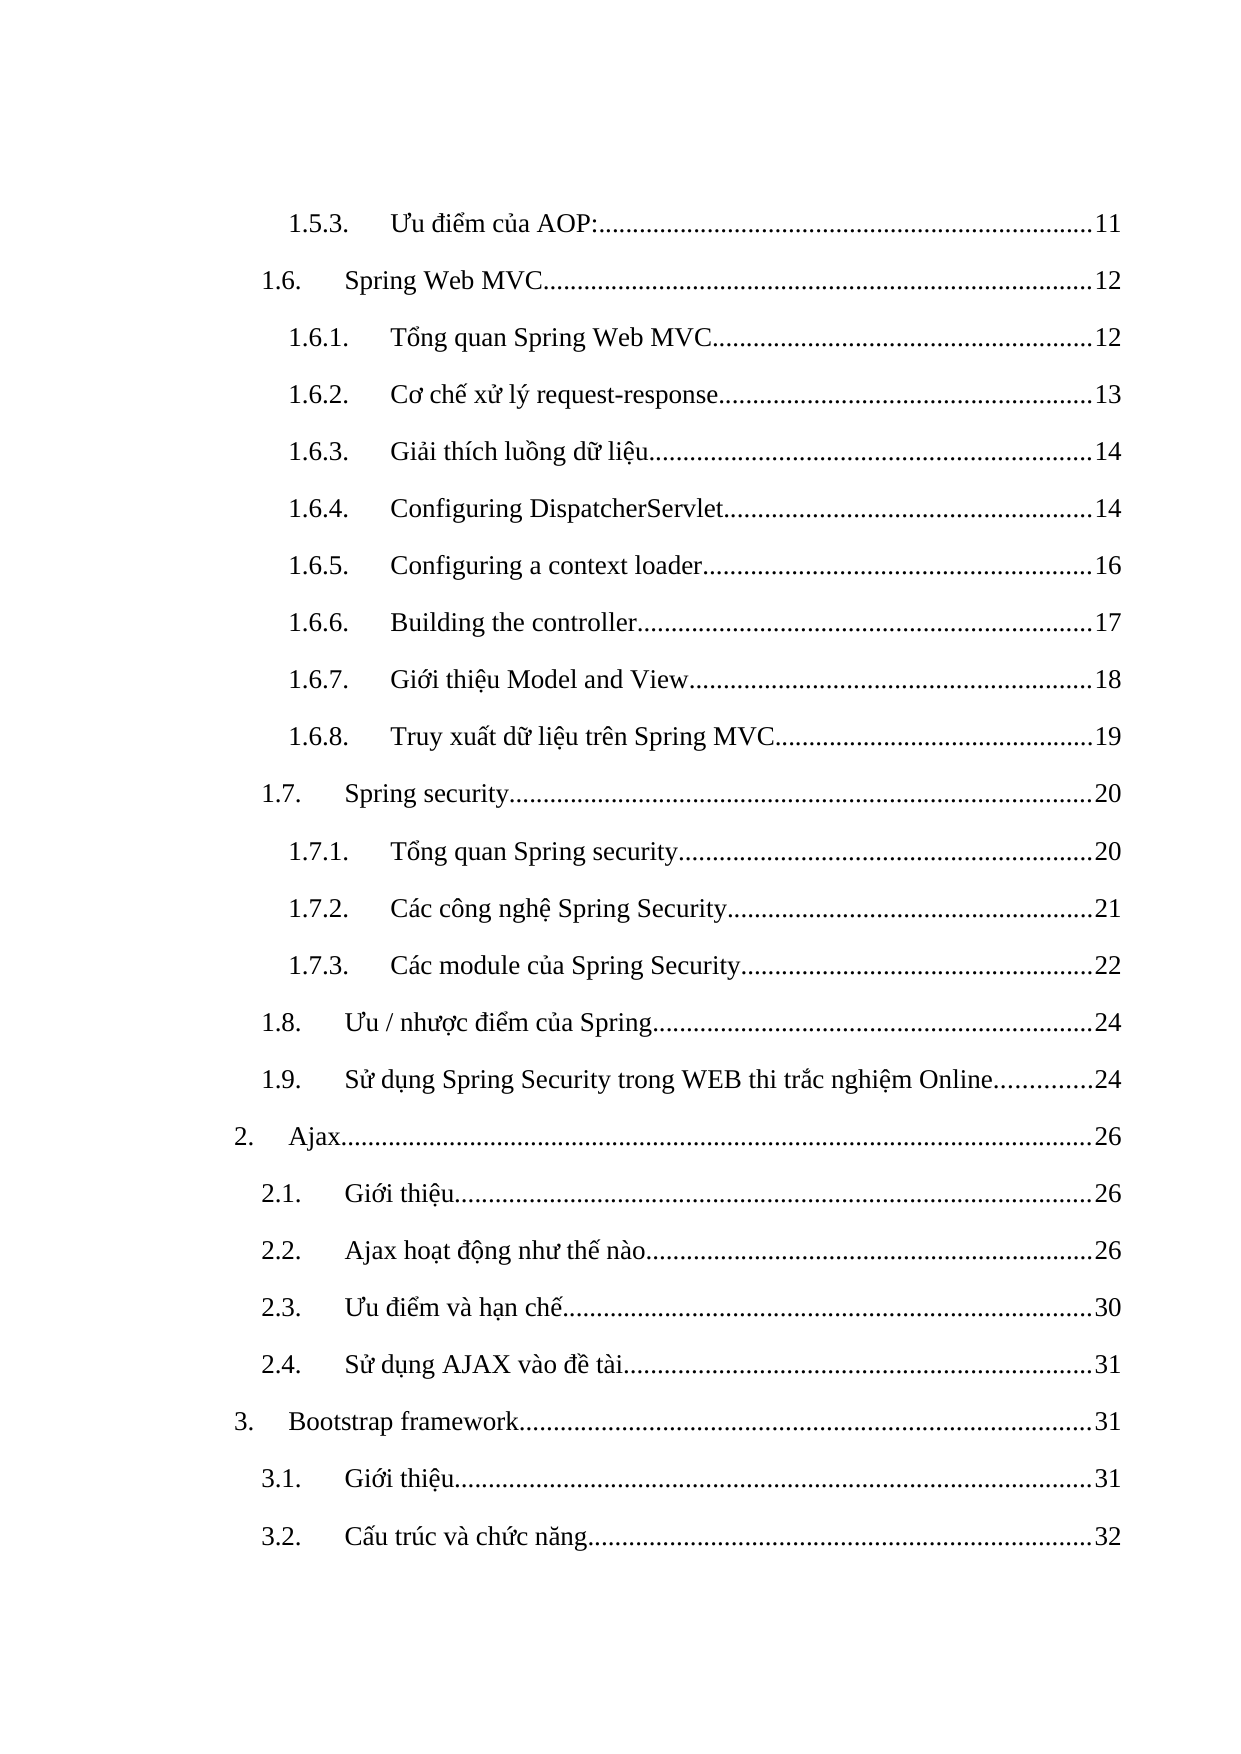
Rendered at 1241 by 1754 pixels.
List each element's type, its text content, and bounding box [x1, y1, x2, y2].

text 1.6. Spring Web MVC 12 [261, 264, 1122, 295]
text 2.1. Giới thiệu 26 [261, 1177, 1122, 1208]
text 2.3. Ưu điểm và hạn chế 30 [261, 1291, 1122, 1322]
text 1.6.1. Tổng quan Spring Web MVC 12 [288, 321, 1122, 352]
text 1.7.2. Các công nghệ Spring Security 21 [288, 892, 1122, 923]
text 1.6.7. Giới thiệu Model and View 18 [288, 663, 1122, 694]
text 1.7. Spring security 20 [261, 778, 1122, 809]
text 1.9. Sử dụng Spring Security trong WEB thi trắc nghiệm Online 24 [261, 1063, 1122, 1094]
text 2.2. Ajax hoạt động như thế nào 26 [646, 1234, 1122, 1265]
text 1.6.4. Configuring DispatcherServlet 14 [288, 492, 1122, 523]
text 3. Bootstrap framework 31 [234, 1406, 1122, 1437]
text 1.6.3. Giải thích luồng dữ liệu 14 [288, 435, 1122, 466]
text 1.6.8. Truy xuất dữ liệu trên Spring MVC 19 [288, 721, 1122, 752]
text 1.6.5. Configuring a context loader 16 [288, 549, 1122, 580]
text 1.7.1. Tổng quan Spring security 20 [288, 835, 1122, 866]
text 2.4. Sử dụng AJAX vào đề tài 31 [261, 1348, 1122, 1379]
text 1.5.3. Ưu điểm của AOP: 11 [288, 207, 1122, 238]
text 1.8. Ưu / nhược điểm của Spring 24 [261, 1006, 1122, 1037]
text 3.1. Giới thiệu 31 [261, 1463, 1122, 1494]
text 2.2. Ajax hoạt động như thế nào 26 [261, 1234, 344, 1265]
text 1.7.3. Các module của Spring Security 22 [288, 949, 1122, 980]
text 3.2. Cấu trúc và chức năng 32 [261, 1520, 1122, 1551]
text 2. Ajax 26 [234, 1120, 1122, 1151]
text 1.6.2. Cơ chế xử lý request-response 13 [288, 378, 1122, 409]
text 1.6.6. Building the controller 17 [288, 606, 1122, 637]
